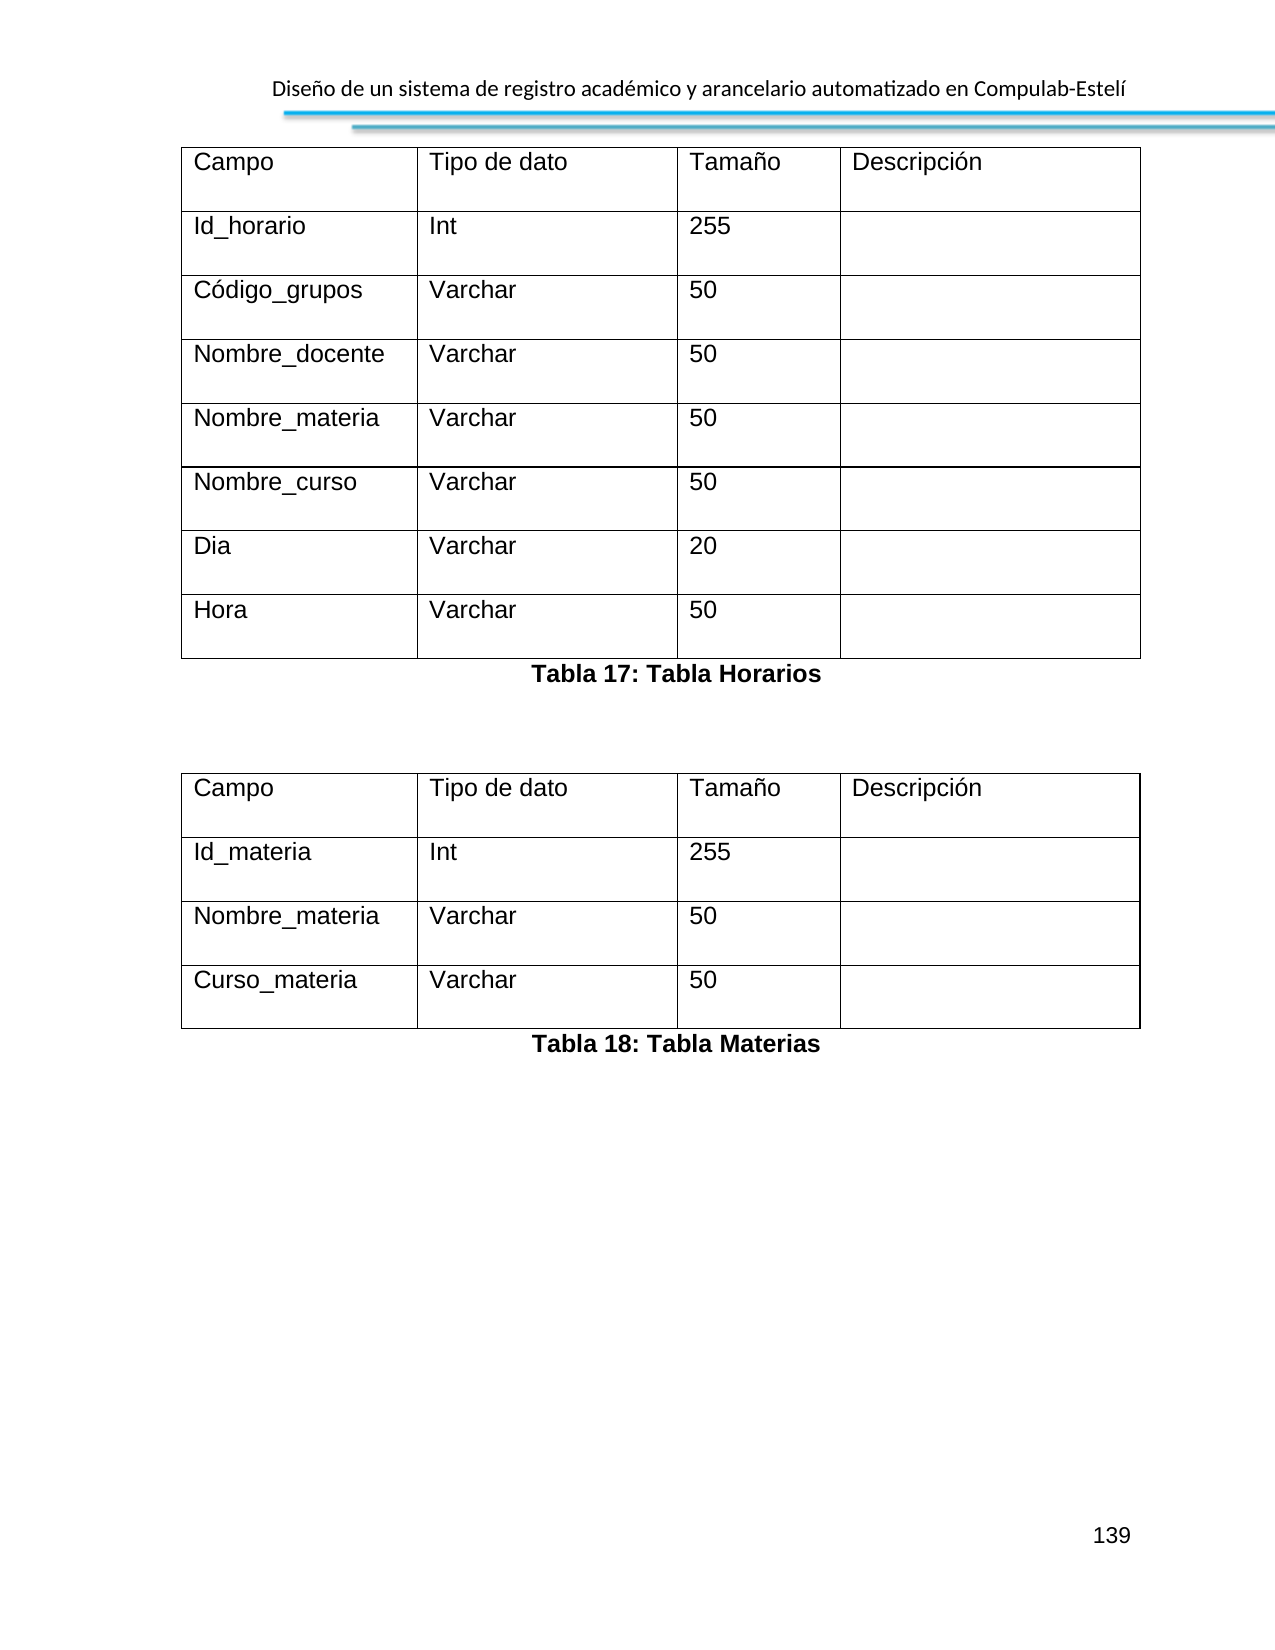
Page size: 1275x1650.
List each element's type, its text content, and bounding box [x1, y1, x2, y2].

table_cell Id_horario [182, 212, 417, 274]
table_cell 50 [678, 404, 840, 466]
table_cell Int [418, 212, 677, 274]
text Tabla 18: Tabla Materias [396, 1029, 956, 1058]
table_cell 50 [678, 340, 840, 402]
table_cell Nombre_curso [182, 468, 417, 530]
table_header Descripción [841, 148, 1140, 211]
table_cell [841, 531, 1140, 594]
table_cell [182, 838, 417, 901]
table_cell Varchar [418, 340, 677, 402]
table_cell Nombre_materia [182, 404, 417, 466]
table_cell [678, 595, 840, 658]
table_cell 20 [678, 531, 840, 594]
table_cell Varchar [418, 276, 677, 338]
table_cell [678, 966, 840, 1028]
table_cell 50 [678, 276, 840, 338]
table_header Tamaño [678, 148, 840, 211]
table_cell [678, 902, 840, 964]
text Tabla 17: Tabla Horarios [396, 659, 956, 688]
table_cell 255 [678, 212, 840, 274]
table_header Tipo de dato [418, 148, 677, 211]
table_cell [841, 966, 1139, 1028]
table_cell Nombre_docente [182, 340, 417, 402]
picture [275, 106, 1275, 141]
table_cell Varchar [418, 531, 677, 594]
table_cell [841, 276, 1140, 338]
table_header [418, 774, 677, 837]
table_cell Dia [182, 531, 417, 594]
table_cell Varchar [418, 404, 677, 466]
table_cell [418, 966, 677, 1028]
table_cell [841, 212, 1140, 274]
table_cell [841, 340, 1140, 402]
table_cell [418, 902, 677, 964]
table_cell Hora [182, 595, 417, 658]
table_cell [841, 404, 1140, 466]
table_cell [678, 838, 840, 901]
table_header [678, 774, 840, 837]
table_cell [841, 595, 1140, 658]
table_header Campo [182, 148, 417, 211]
table_cell [841, 468, 1140, 530]
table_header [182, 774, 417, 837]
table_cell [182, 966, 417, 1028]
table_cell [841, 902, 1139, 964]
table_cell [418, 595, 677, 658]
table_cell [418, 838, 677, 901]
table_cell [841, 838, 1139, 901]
table_cell Código_grupos [182, 276, 417, 338]
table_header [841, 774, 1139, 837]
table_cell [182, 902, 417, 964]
table_cell Varchar [418, 468, 677, 530]
table_cell 50 [678, 468, 840, 530]
